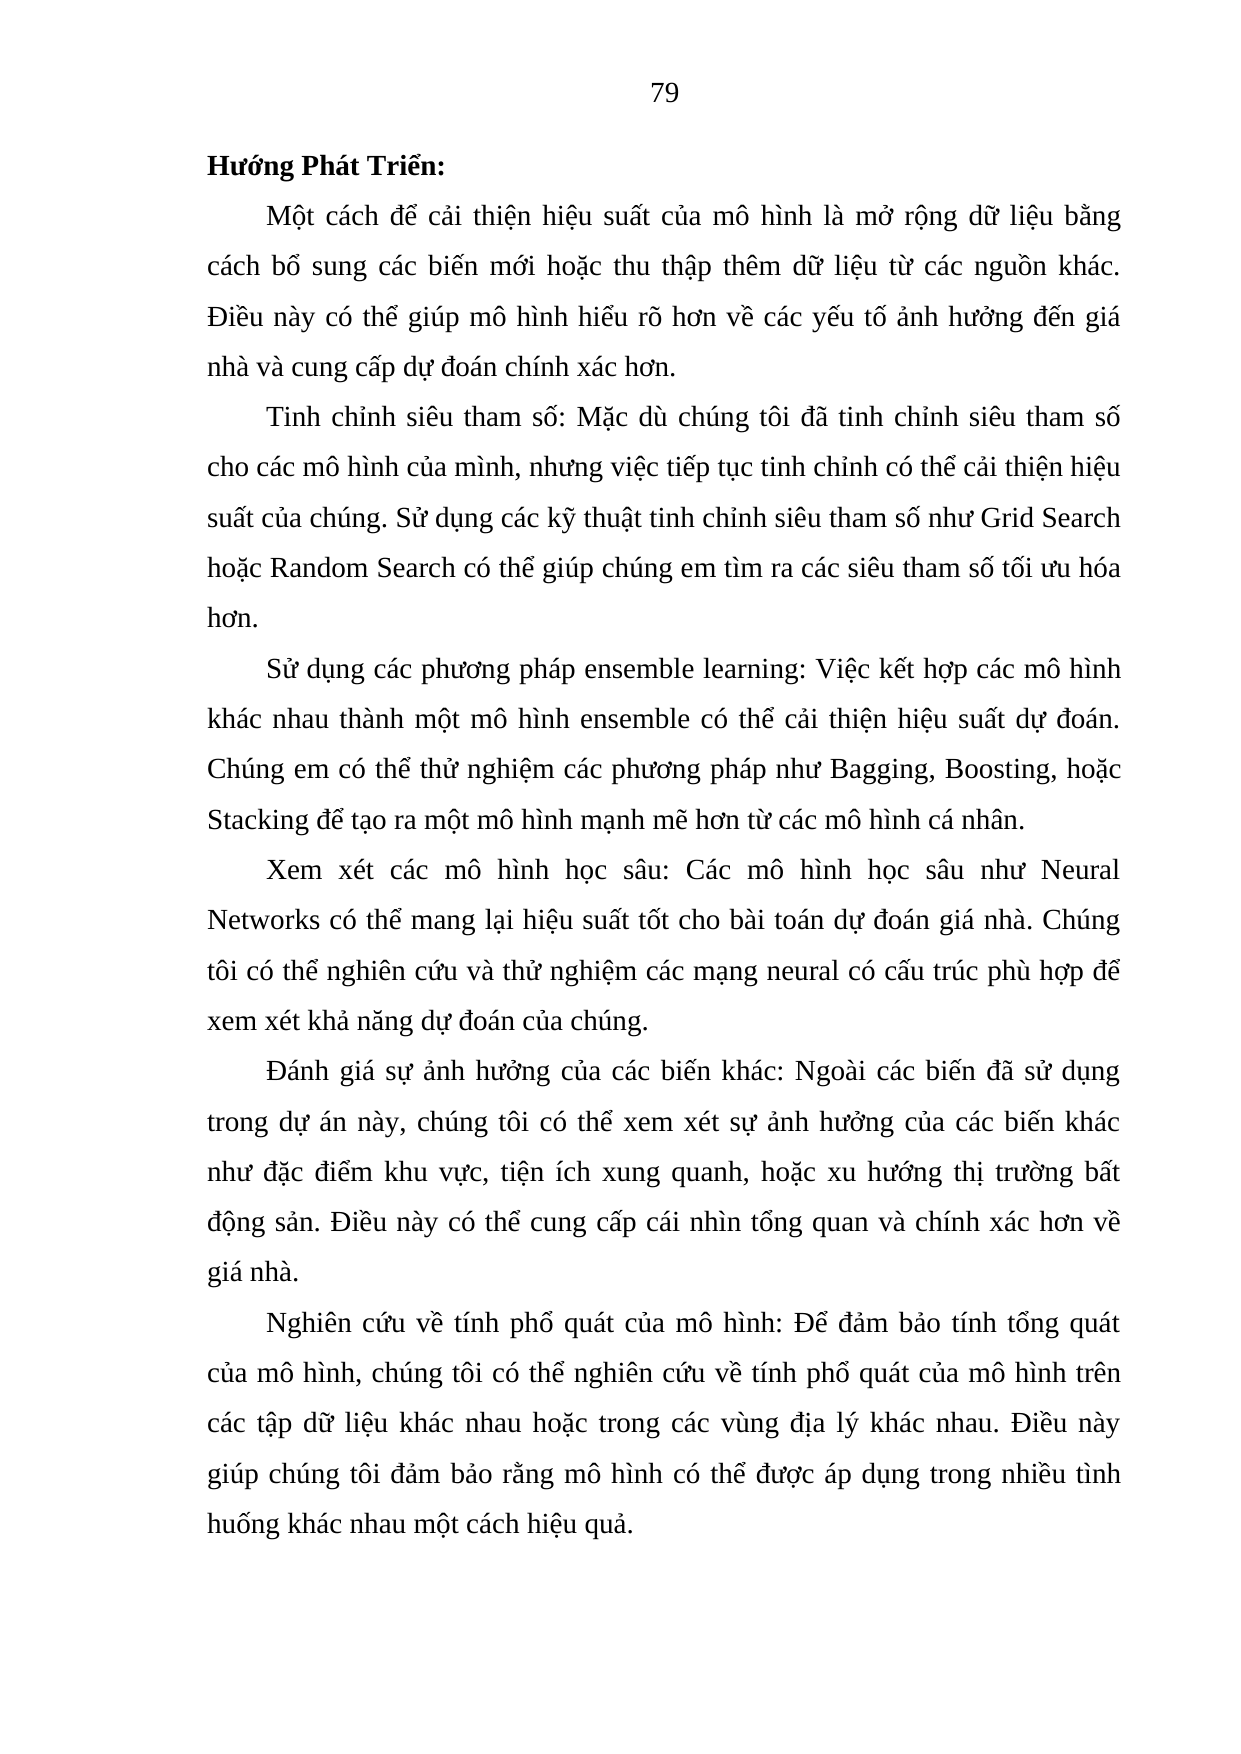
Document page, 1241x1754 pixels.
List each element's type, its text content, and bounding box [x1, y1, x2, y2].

text Xem xét các mô hình học sâu: Các mô hình học sâu như Neural Networks có thể mang lại hiệu suất tốt cho bài toán dự đoán giá nhà. Chúng tôi có thể nghiên cứu và thử nghiệm các mạng neural có cấu trúc phù hợp để xem xét khả năng dự đoán của chúng. [207, 852, 1122, 1037]
text Nghiên cứu về tính phổ quát của mô hình: Để đảm bảo tính tổng quát của mô hình, chúng tôi có thể nghiên cứu về tính phổ quát của mô hình trên các tập dữ liệu khác nhau hoặc trong các vùng địa lý khác nhau. Điều này giúp chúng tôi đảm bảo rằng mô hình có thể được áp dụng trong nhiều tình huống khác nhau một cách hiệu quả. [207, 1305, 1122, 1540]
text Tinh chỉnh siêu tham số: Mặc dù chúng tôi đã tinh chỉnh siêu tham số cho các mô hình của mình, nhưng việc tiếp tục tinh chỉnh có thể cải thiện hiệu suất của chúng. Sử dụng các kỹ thuật tinh chỉnh siêu tham số như Grid Search hoặc Random Search có thể giúp chúng em tìm ra các siêu tham số tối ưu hóa hơn. [207, 399, 1122, 634]
text Đánh giá sự ảnh hưởng của các biến khác: Ngoài các biến đã sử dụng trong dự án này, chúng tôi có thể xem xét sự ảnh hưởng của các biến khác như đặc điểm khu vực, tiện ích xung quanh, hoặc xu hướng thị trường bất động sản. Điều này có thể cung cấp cái nhìn tổng quan và chính xác hơn về giá nhà. [207, 1053, 1122, 1288]
text Sử dụng các phương pháp ensemble learning: Việc kết hợp các mô hình khác nhau thành một mô hình ensemble có thể cải thiện hiệu suất dự đoán. Chúng em có thể thử nghiệm các phương pháp như Bagging, Boosting, hoặc Stacking để tạo ra một mô hình mạnh mẽ hơn từ các mô hình cá nhân. [207, 651, 1122, 835]
text Một cách để cải thiện hiệu suất của mô hình là mở rộng dữ liệu bằng cách bổ sung các biến mới hoặc thu thập thêm dữ liệu từ các nguồn khác. Điều này có thể giúp mô hình hiểu rõ hơn về các yếu tố ảnh hưởng đến giá nhà và cung cấp dự đoán chính xác hơn. [207, 198, 1122, 382]
text Hướng Phát Triển: [207, 148, 1122, 181]
